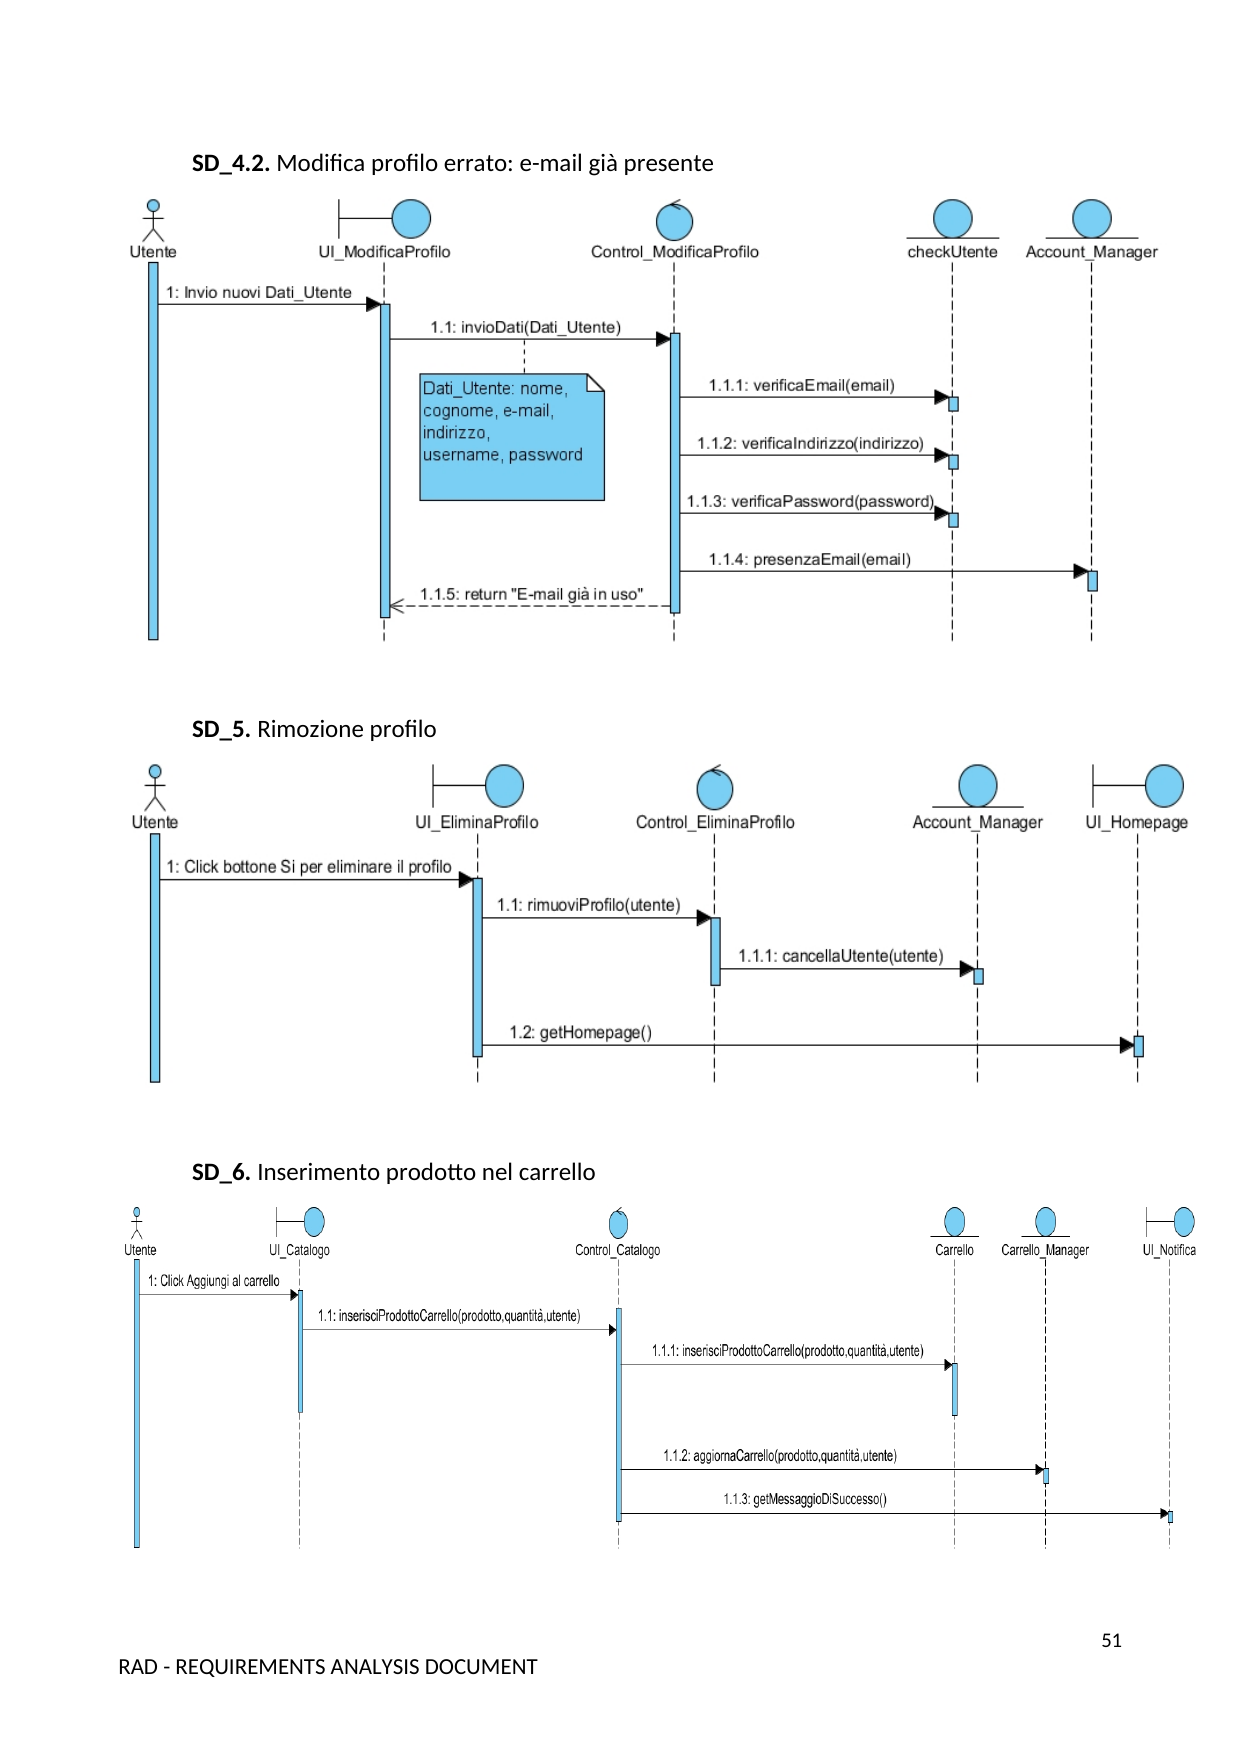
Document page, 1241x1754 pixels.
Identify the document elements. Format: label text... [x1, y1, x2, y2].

picture [118, 762, 1199, 1088]
picture [118, 197, 1178, 645]
text SD_6. Inserimento prodotto nel carrello [192, 1156, 1122, 1187]
text SD_4.2. Modifica profilo errato: e-mail già presente [192, 148, 1122, 178]
picture [118, 1205, 1202, 1551]
text SD_5. Rimozione profilo [192, 713, 1122, 744]
